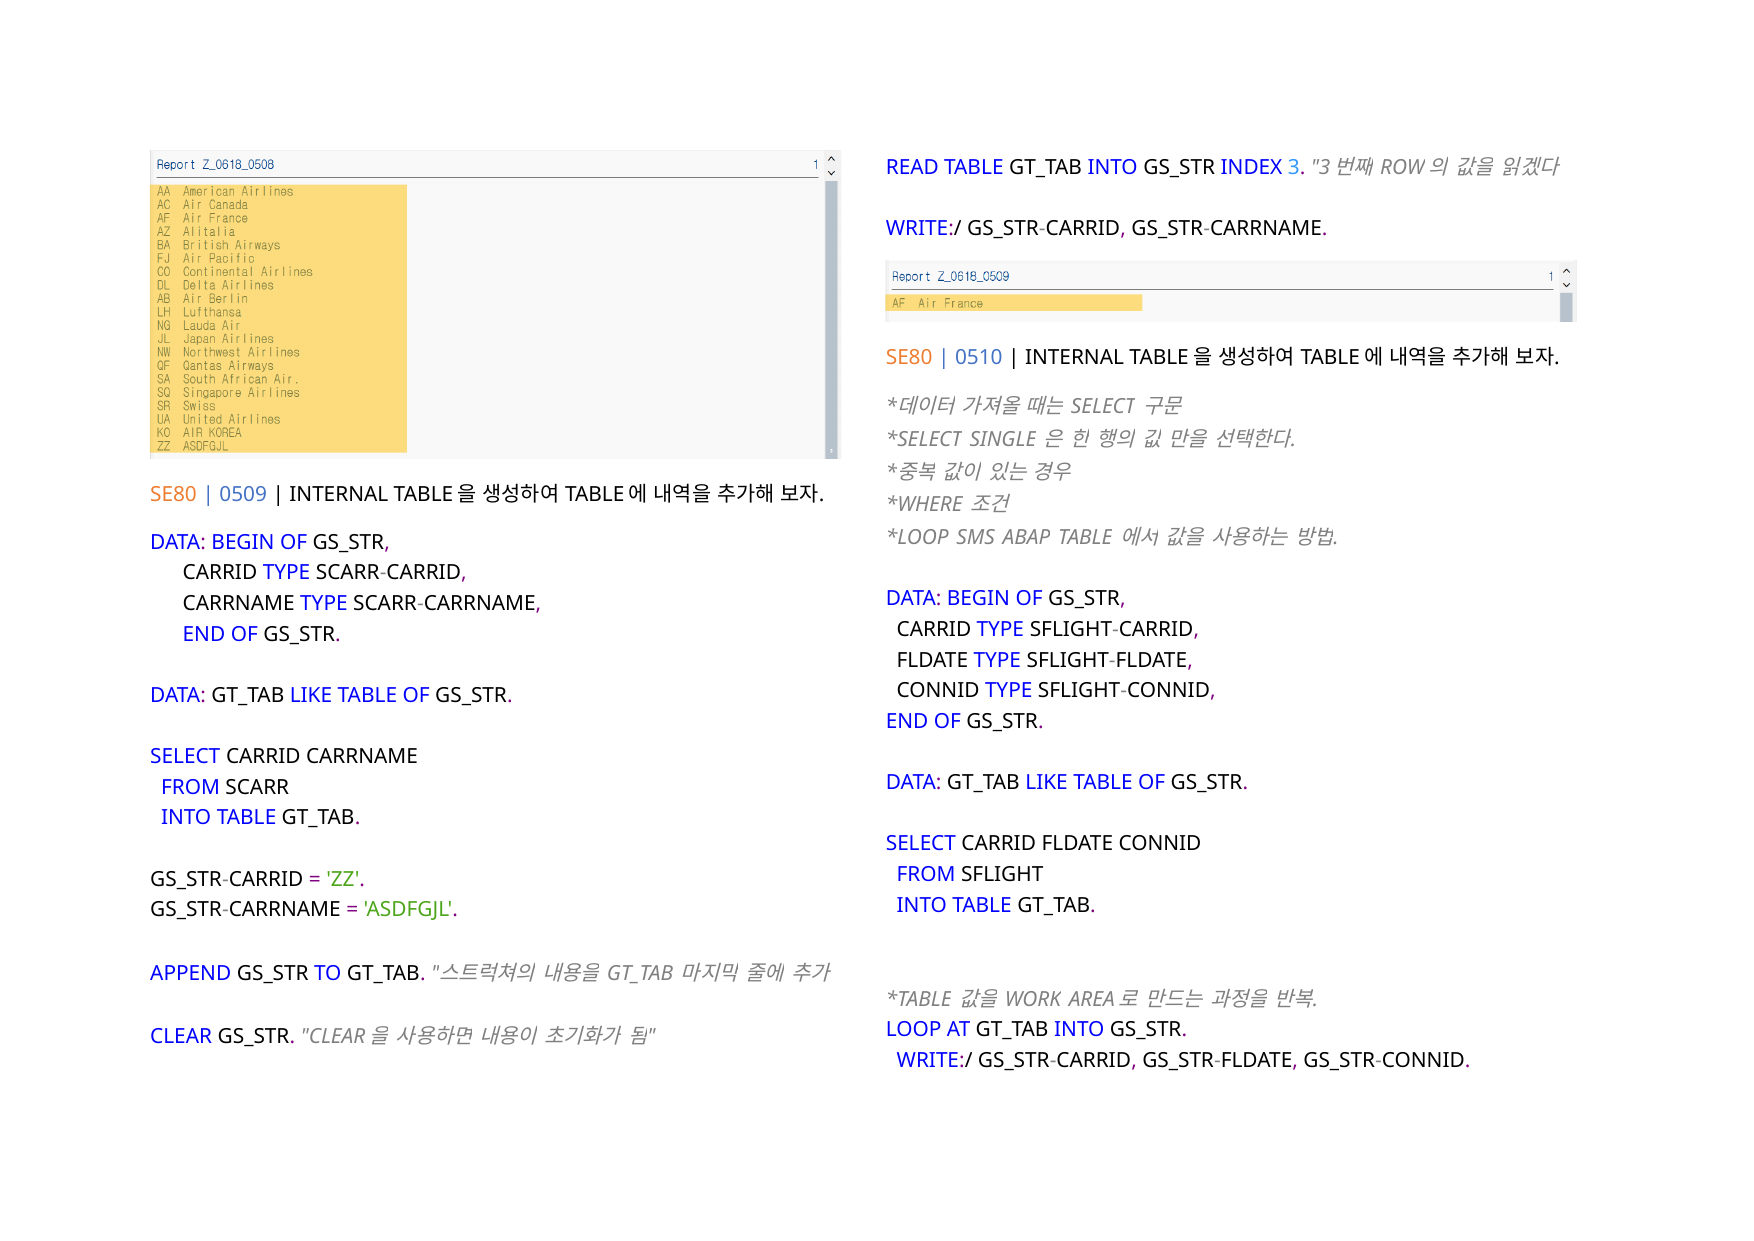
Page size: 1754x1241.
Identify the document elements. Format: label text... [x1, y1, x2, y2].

text SE80 | 0509 | INTERNAL TABLE을 생성하여 TABLE에 내역을 추가해 보자. [150, 477, 841, 508]
text DATA: BEGIN OF GS_STR, CARRID TYPE SCARR-CARRID, CARRNAME TYPE SCARR-CARRNAME, END OF GS_STR. DATA: GT_TAB LIKE TABLE OF GS_STR. SELECT CARRID CARRNAME FROM SCARR INTO TABLE GT_TAB. GS_STR-CARRID = 'ZZ'. GS_STR-CARRNAME = 'ASDFGJL'. APPEND GS_STR TO GT_TAB. "스트럭쳐의 내용을 GT_TAB 마지막 줄에 추가 CLEAR GS_STR. "CLEAR을 사용하면 내용이 초기화가 됨" READ TABLE GT_TAB INTO GS_STR INDEX 3. "3번째 ROW의 값을 읽겠다 WRITE:/ GS_STR-CARRID, GS_STR-CARRNAME. [886, 150, 1577, 242]
picture [885, 260, 1577, 322]
text SE80 | 0510 | INTERNAL TABLE을 생성하여 TABLE에 내역을 추가해 보자. [886, 340, 1577, 371]
text DATA: BEGIN OF GS_STR, CARRID TYPE SCARR-CARRID, CARRNAME TYPE SCARR-CARRNAME, END OF GS_STR. DATA: GT_TAB LIKE TABLE OF GS_STR. SELECT CARRID CARRNAME FROM SCARR INTO TABLE GT_TAB. GS_STR-CARRID = 'ZZ'. GS_STR-CARRNAME = 'ASDFGJL'. APPEND GS_STR TO GT_TAB. "스트럭쳐의 내용을 GT_TAB 마지막 줄에 추가 CLEAR GS_STR. "CLEAR을 사용하면 내용이 초기화가 됨" READ TABLE GT_TAB INTO GS_STR INDEX 3. "3번째 ROW의 값을 읽겠다 WRITE:/ GS_STR-CARRID, GS_STR-CARRNAME. [150, 527, 841, 1080]
